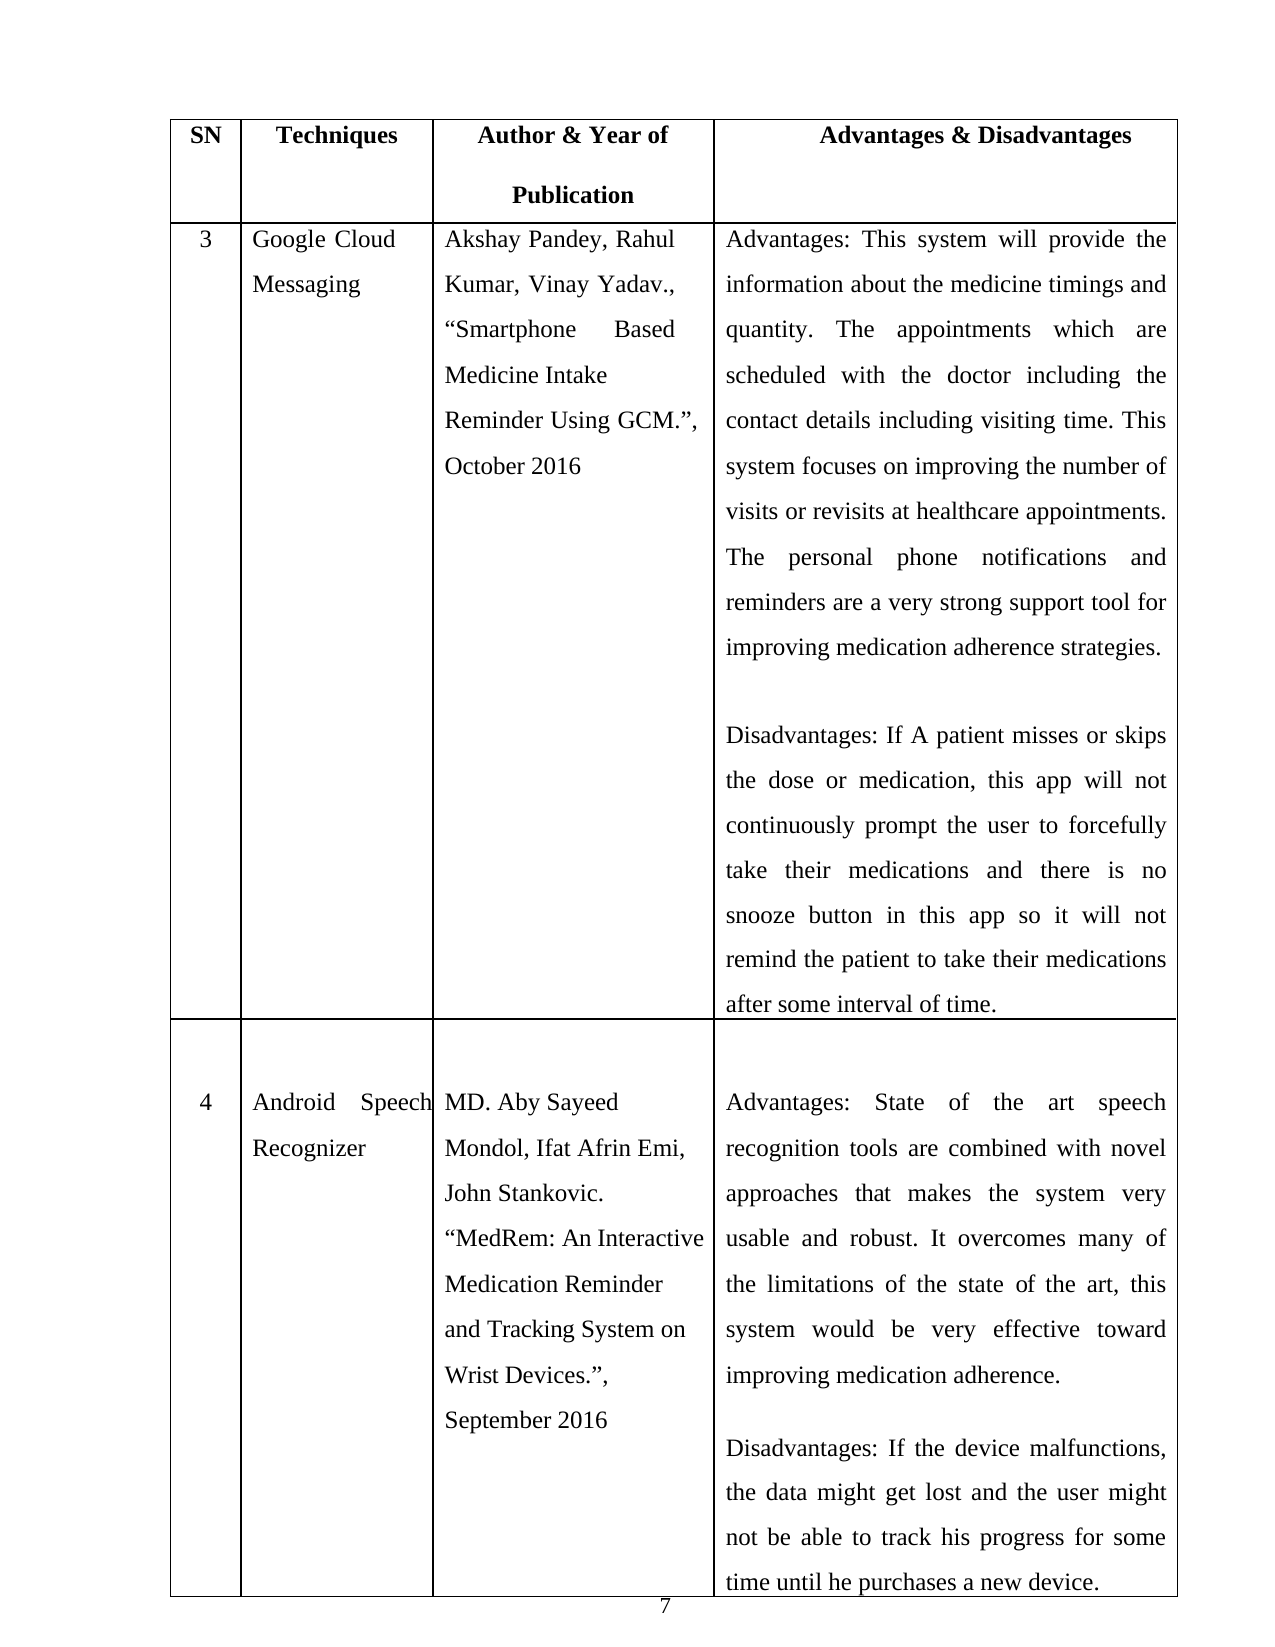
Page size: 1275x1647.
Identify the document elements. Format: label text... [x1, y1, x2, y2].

table_cell Advantages: This system will provide the information about the medicine timings and quantity. The appointments which are scheduled with the doctor including the contact details including visiting time. This system focuses on improving the number of visits or revisits at healthcare appointments. The personal phone notifications and reminders are a very strong support tool for improving medication adherence strategies. [715, 222, 1177, 690]
table_cell 3 [171, 224, 240, 690]
table_cell [242, 690, 432, 1018]
table_cell [171, 690, 240, 1018]
table_header Author & Year of Publication [434, 120, 713, 222]
table_cell Google Cloud Messaging [242, 224, 432, 690]
table_header Advantages & Disadvantages [715, 120, 1177, 222]
table_cell Disadvantages: If A patient misses or skips the dose or medication, this app will not continuously prompt the user to forcefully take their medications and there is no snooze button in this app so it will not remind the patient to take their medications after some interval of time. [715, 690, 1177, 1018]
table_cell Advantages: State of the art speech recognition tools are combined with novel approaches that makes the system very usable and robust. It overcomes many of the limitations of the state of the art, this system would be very effective toward improving medication adherence. Disadvantages: If the device malfunctions, the data might get lost and the user might not be able to track his progress for some time until he purchases a new device. [715, 1018, 1177, 1596]
table_cell MD. Aby Sayeed Mondol, Ifat Afrin Emi, John Stankovic. “MedRem: An Interactive Medication Reminder and Tracking System on Wrist Devices.”, September 2016 [434, 1020, 713, 1596]
table_cell Android Speech Recognizer [242, 1020, 432, 1596]
table_header Techniques [242, 120, 432, 222]
table_cell 4 [171, 1020, 240, 1596]
table_cell Akshay Pandey, Rahul Kumar, Vinay Yadav., “Smartphone Based Medicine Intake Reminder Using GCM.”, October 2016 [434, 224, 713, 690]
table_cell [434, 690, 713, 1018]
table_header SN [171, 120, 240, 222]
